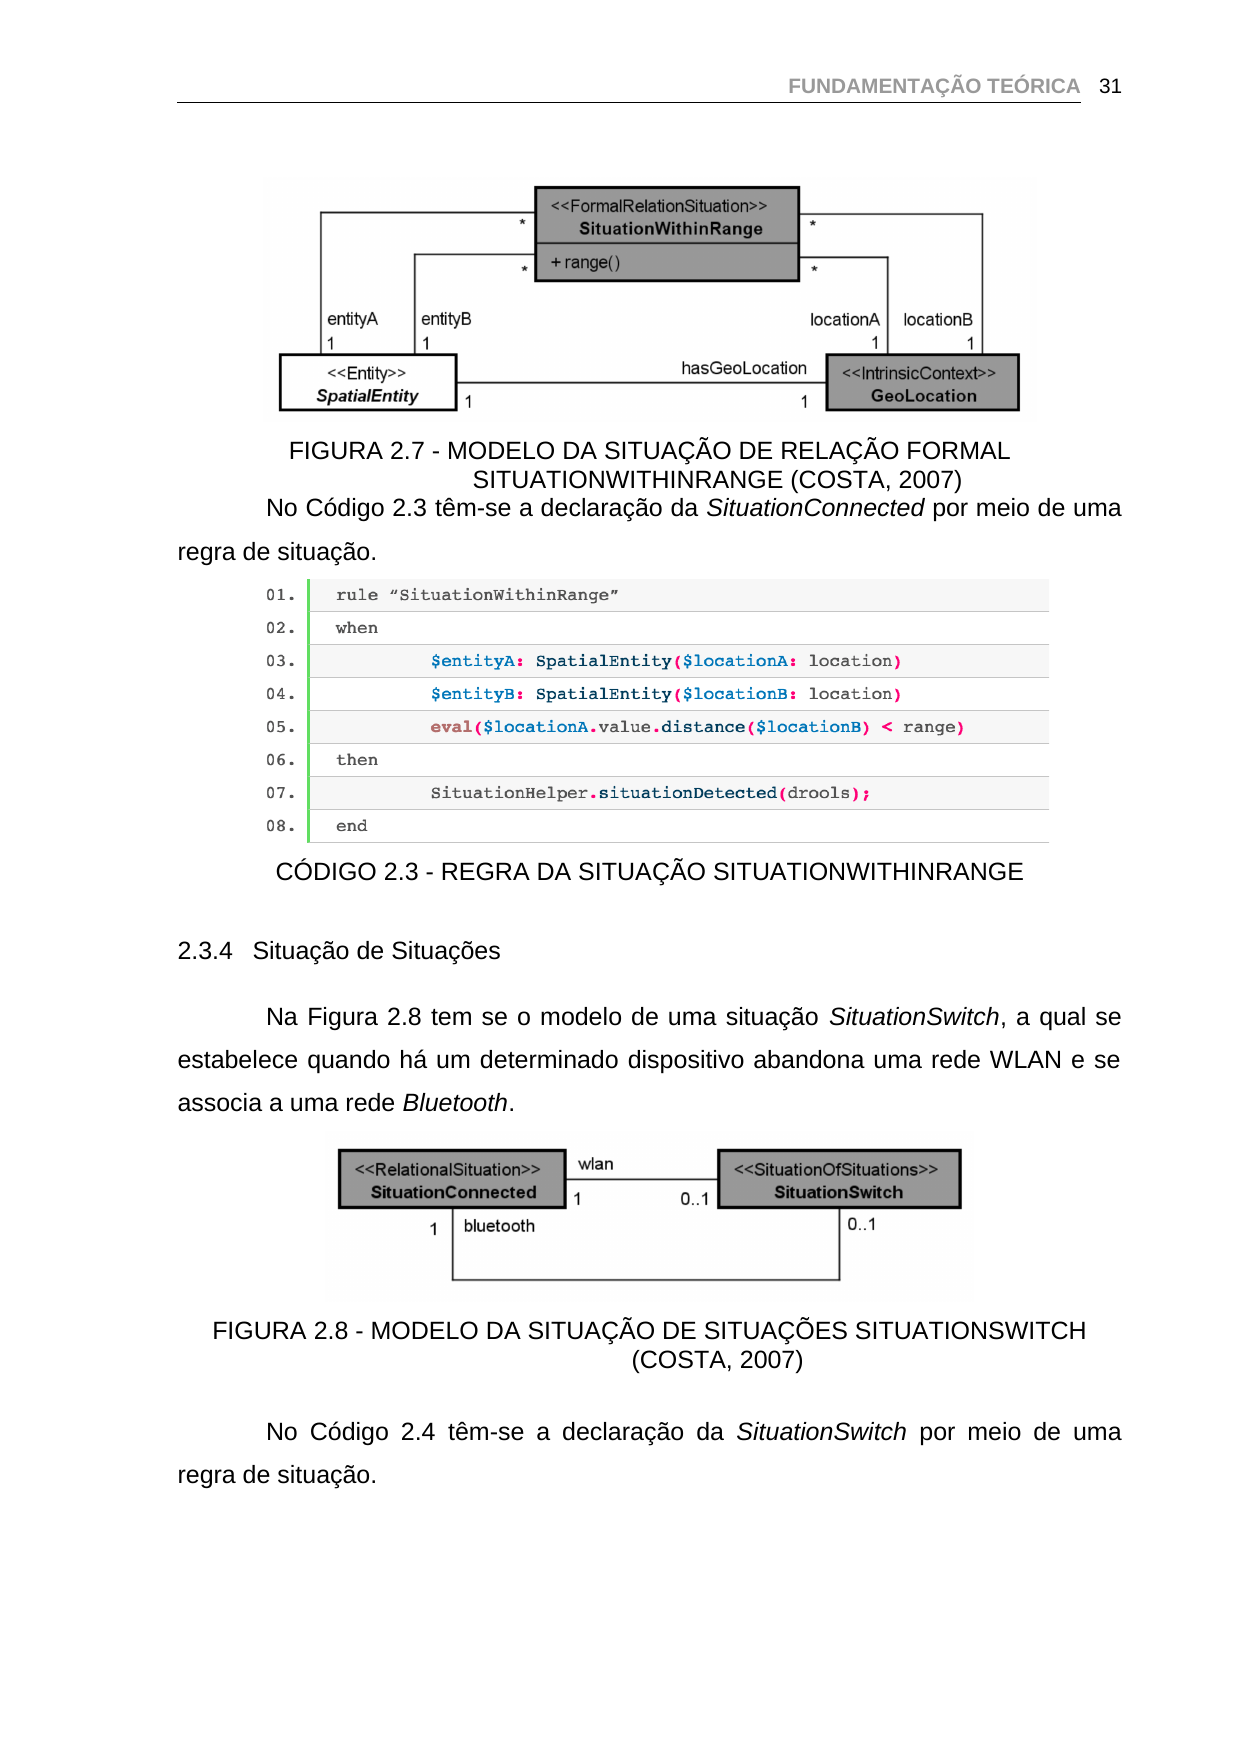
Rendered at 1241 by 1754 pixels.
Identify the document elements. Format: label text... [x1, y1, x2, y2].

picture [325, 1131, 975, 1302]
picture [250, 579, 1050, 843]
picture [262, 177, 1037, 422]
text No Código 2.3 têm-se a declaração da SituationConnected por meio de uma regra de situação. [177, 493, 1122, 565]
text No Código 2.4 têm-se a declaração da SituationSwitch por meio de uma regra de situação. [177, 1416, 1122, 1488]
text Código 2.3 - Regra da Situação SituationWithinRange [177, 857, 1122, 886]
text Na Figura 2.8 tem se o modelo de uma situação SituationSwitch, a qual se estabelece quando há um determinado dispositivo abandona uma rede WLAN e se associa a uma rede Bluetooth. [177, 1002, 1122, 1117]
text Figura 2.8 - Modelo da Situação de Situações SituationSwitch (COSTA, 2007) [177, 1316, 1122, 1373]
subtitle Situação de Situações [177, 936, 1122, 964]
text Figura 2.7 - Modelo da Situação de Relação Formal SituationWithinRange (COSTA, 2007) [177, 436, 1122, 493]
